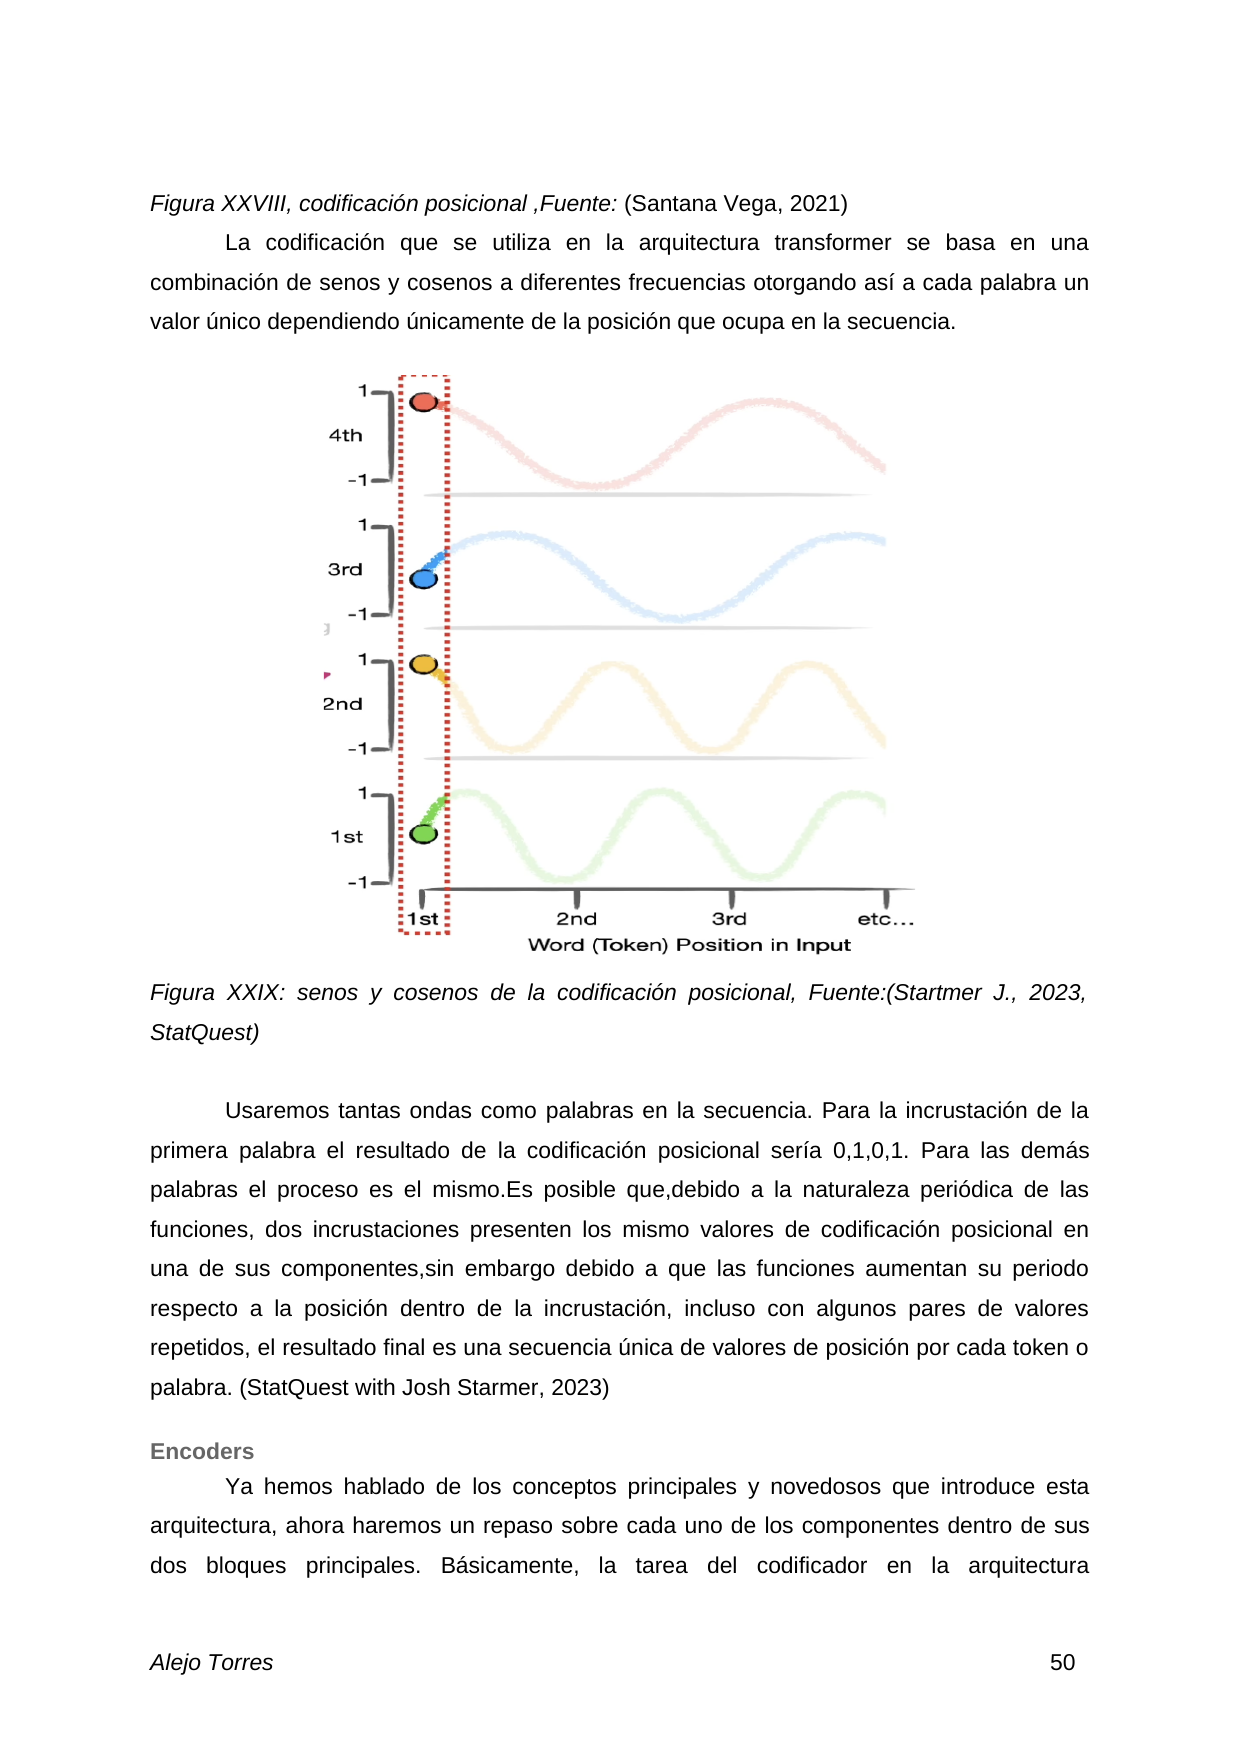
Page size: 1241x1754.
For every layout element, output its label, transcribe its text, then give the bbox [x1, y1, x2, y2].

picture [323, 375, 916, 974]
text Figura XXVIII, codificación posicional ,Fuente: (Santana Vega, 2021) [150, 189, 1090, 216]
text Usaremos tantas ondas como palabras en la secuencia. Para la incrustación de la primera palabra el resultado de la codificación posicional sería 0,1,0,1. Para las demás palabras el proceso es el mismo.Es posible que,debido a la naturaleza periódica de las funciones, dos incrustaciones presenten los mismo valores de codificación posicional en una de sus componentes,sin embargo debido a que las funciones aumentan su periodo respecto a la posición dentro de la incrustación, incluso con algunos pares de valores repetidos, el resultado final es una secuencia única de valores de posición por cada token o palabra. (StatQuest with Josh Starmer, 2023) [150, 1097, 1090, 1400]
text La codificación que se utiliza en la arquitectura transformer se basa en una combinación de senos y cosenos a diferentes frecuencias otorgando así a cada palabra un valor único dependiendo únicamente de la posición que ocupa en la secuencia. [150, 229, 1090, 334]
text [150, 1473, 1090, 1578]
subtitle Encoders [150, 1438, 1090, 1465]
text Figura XXIX: senos y cosenos de la codificación posicional, Fuente:(Startmer J., 2023, StatQuest) [150, 979, 1090, 1045]
